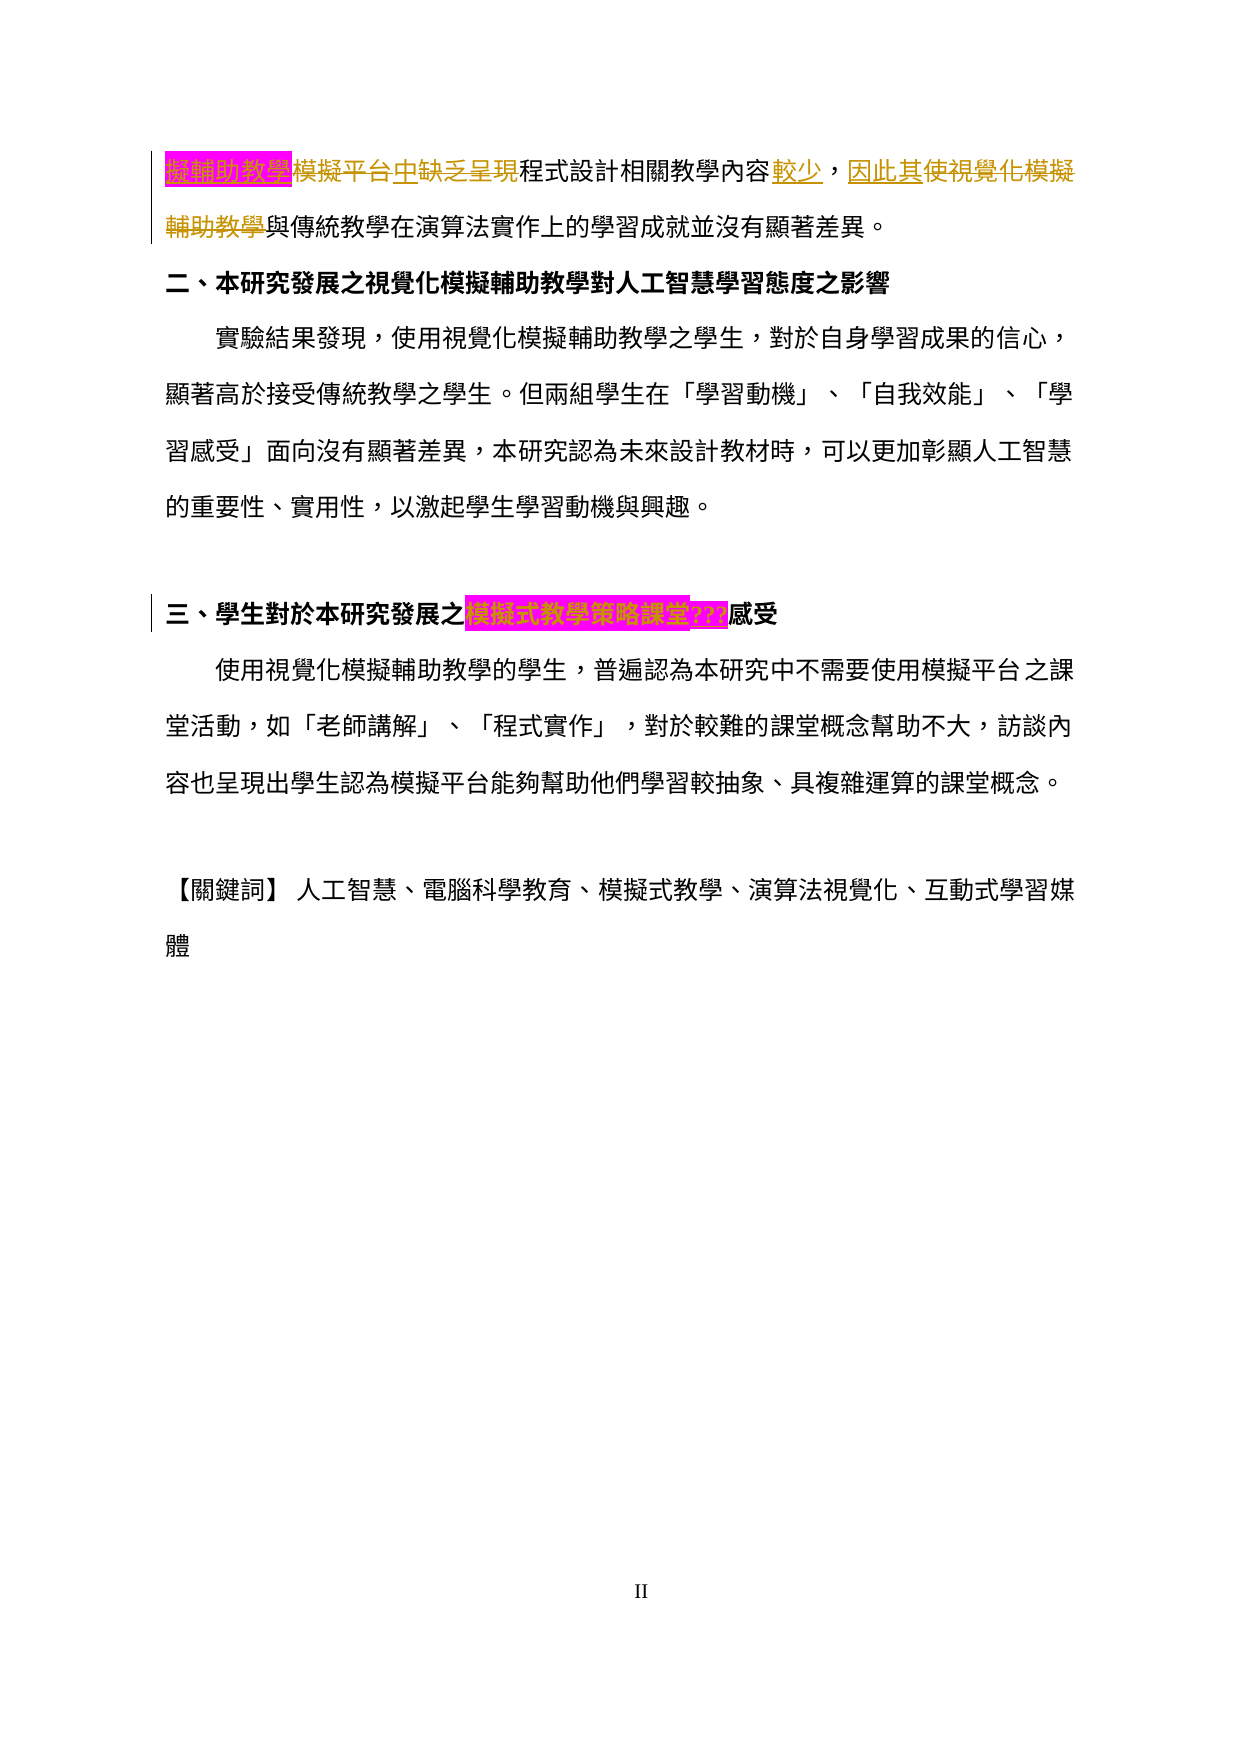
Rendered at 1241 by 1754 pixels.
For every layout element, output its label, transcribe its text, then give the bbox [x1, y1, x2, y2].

text 【關鍵詞】 人工智慧、電腦科學教育、模擬式教學、演算法視覺化、互動式學習媒體 [165, 870, 1075, 964]
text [165, 151, 1075, 244]
text 使用視覺化模擬輔助教學的學生，普遍認為本研究中不需要使用模擬平台之課堂活動，如「老師講解」、「程式實作」，對於較難的課堂概念幫助不大，訪談內容也呈現出學生認為模擬平台能夠幫助他們學習較抽象、具複雜運算的課堂概念。 [165, 650, 1075, 800]
text 三、學生對於本研究發展之模擬式教學策略課堂感受 [165, 594, 1075, 632]
text 實驗結果發現，使用視覺化模擬輔助教學之學生，對於自身學習成果的信心，顯著高於接受傳統教學之學生。但兩組學生在「學習動機」、「自我效能」、「學習感受」面向沒有顯著差異，本研究認為未來設計教材時，可以更加彰顯人工智慧的重要性、實用性，以激起學生學習動機與興趣。 [165, 318, 1075, 524]
text 二、本研究發展之視覺化模擬輔助教學對人工智慧學習態度之影響 [165, 262, 1075, 300]
